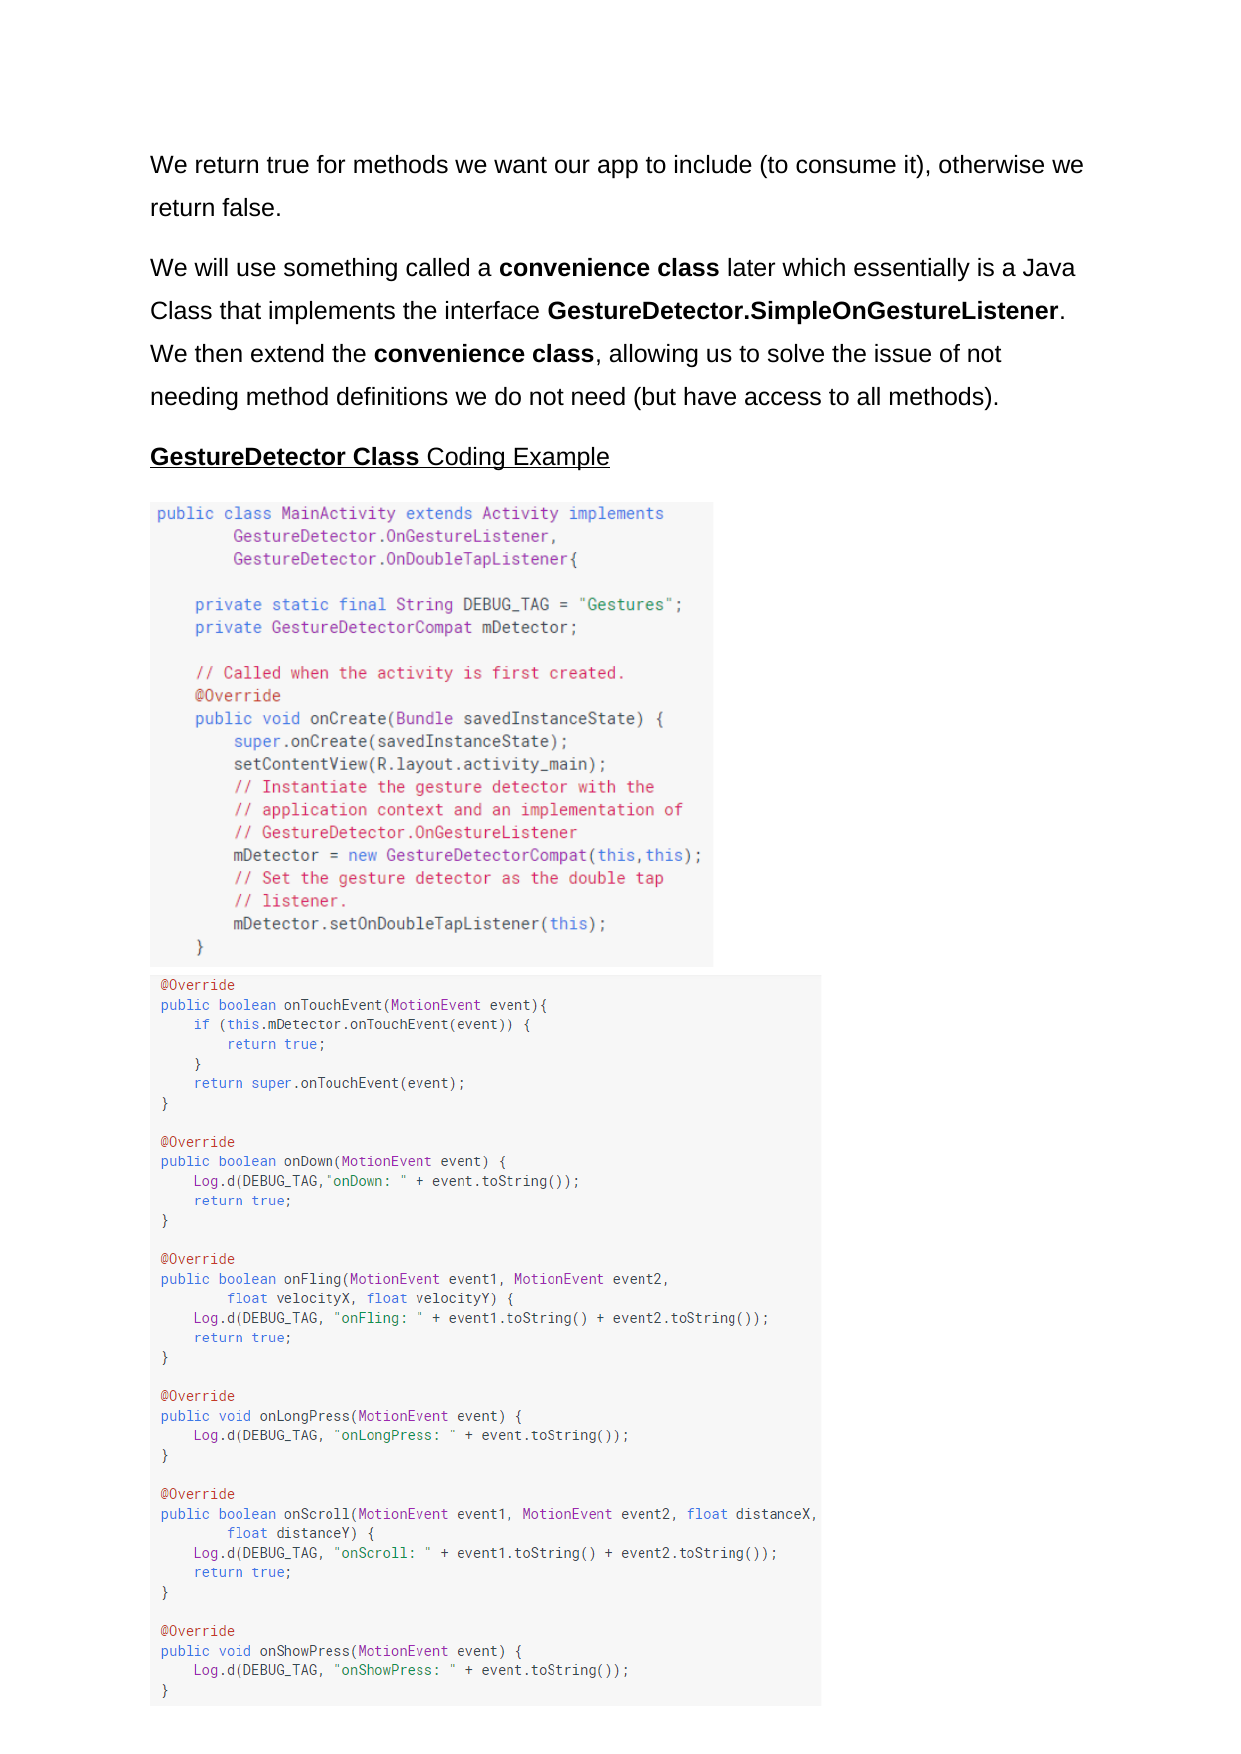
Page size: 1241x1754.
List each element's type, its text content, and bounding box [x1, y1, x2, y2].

text GestureDetector Class Coding Example [150, 442, 1090, 471]
text We will use something called a convenience class later which essentially is a Java Class that implements the interface GestureDetector.SimpleOnGestureListener. We then extend the convenience class, allowing us to solve the issue of not needing method definitions we do not need (but have access to all methods). [150, 253, 1090, 411]
text We return true for methods we want our app to include (to consume it), otherwise we return false. [150, 150, 1090, 222]
picture [150, 502, 714, 967]
picture [150, 975, 822, 1706]
